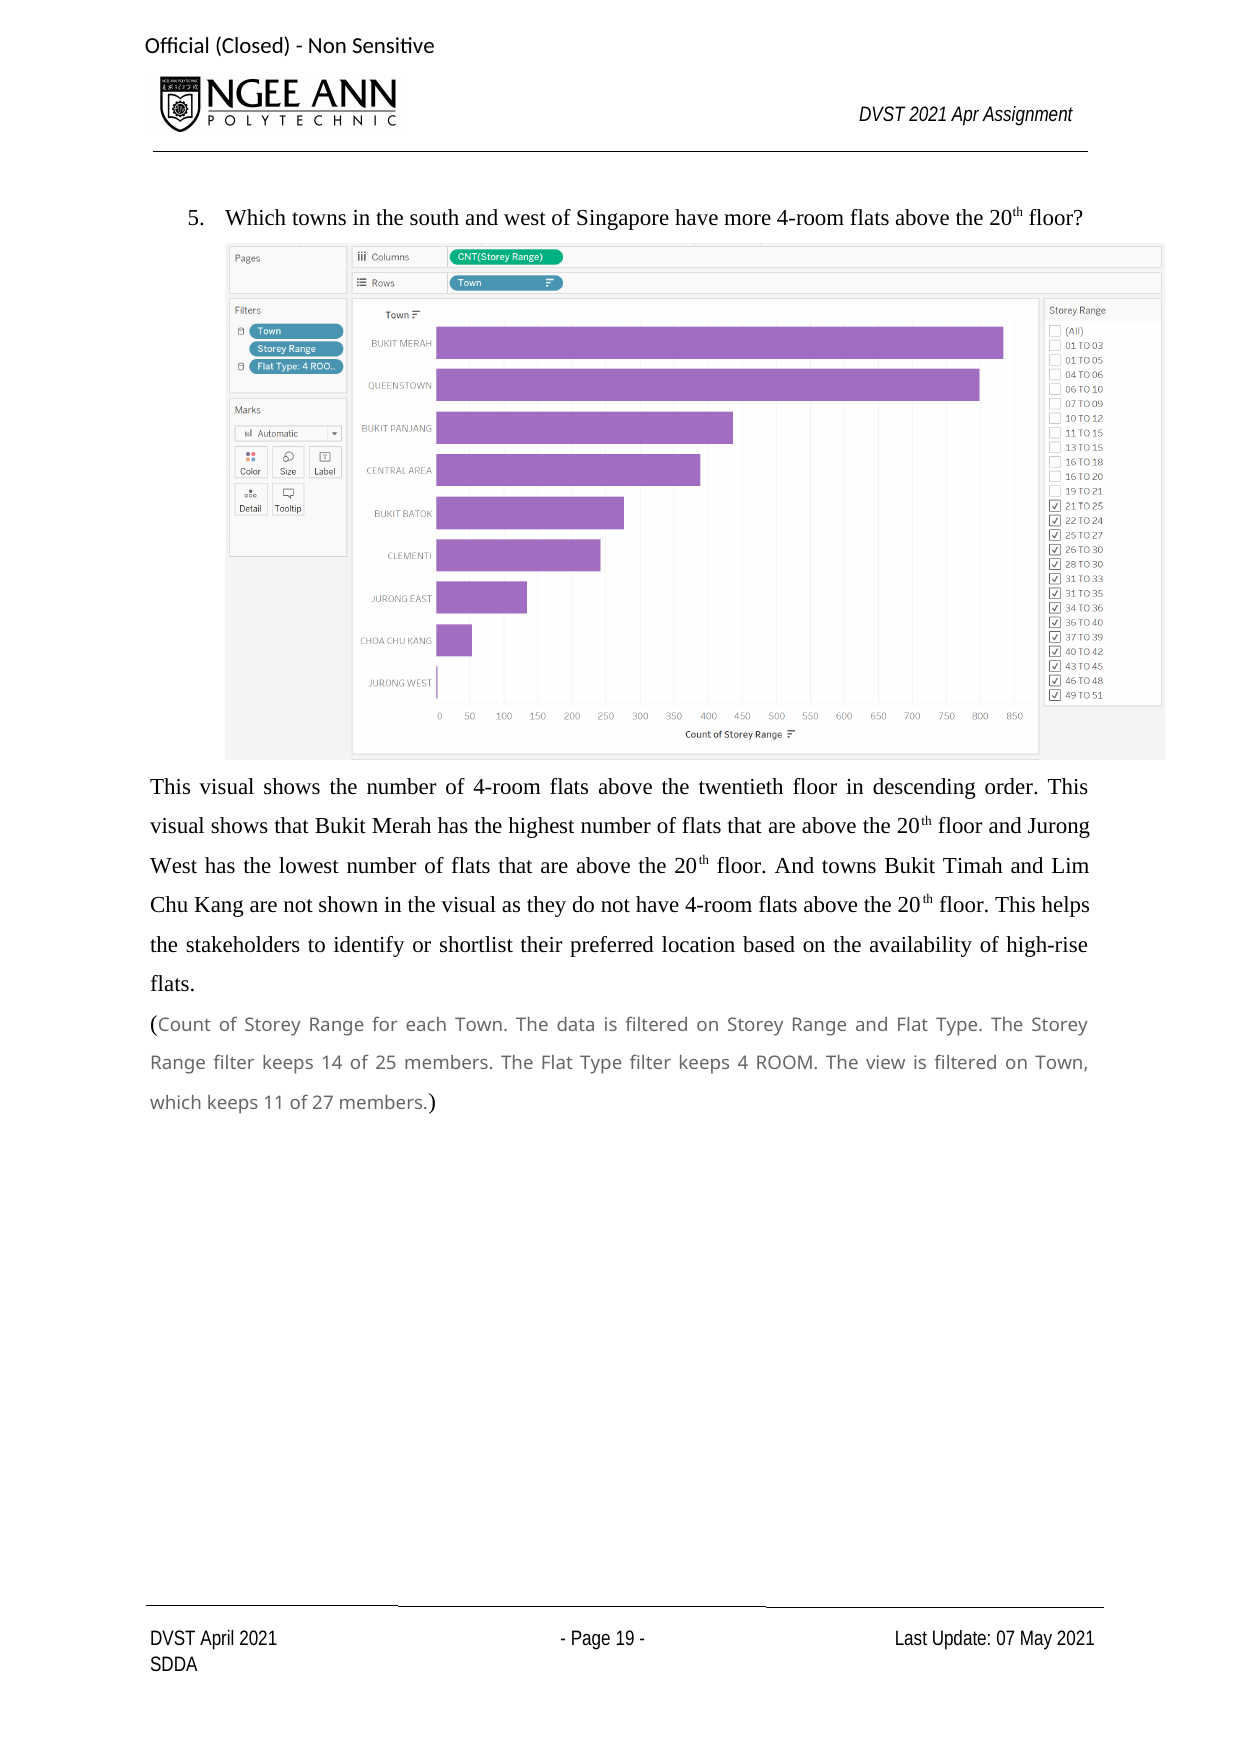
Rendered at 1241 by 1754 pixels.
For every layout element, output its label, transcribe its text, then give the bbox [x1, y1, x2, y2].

picture [150, 75, 402, 134]
list Which towns in the south and west of Singapore have more 4-room flats above the 20th floor? [187, 204, 1090, 231]
text (Count of Storey Range for each Town. The data is filtered on Storey Range and Flat Type. The Storey Range filter keeps 14 of 25 members. The Flat Type filter keeps 4 ROOM. The view is filtered on Town, which keeps 11 of 27 members.) [150, 1010, 1090, 1115]
picture [225, 243, 1166, 760]
text This visual shows the number of 4-room flats above the twentieth floor in descending order. This visual shows that Bukit Merah has the highest number of flats that are above the 20th floor and Jurong West has the lowest number of flats that are above the 20th floor. And towns Bukit Timah and Lim Chu Kang are not shown in the visual as they do not have 4-room flats above the 20th floor. This helps the stakeholders to identify or shortlist their preferred location based on the availability of high-rise flats. [150, 773, 1090, 997]
